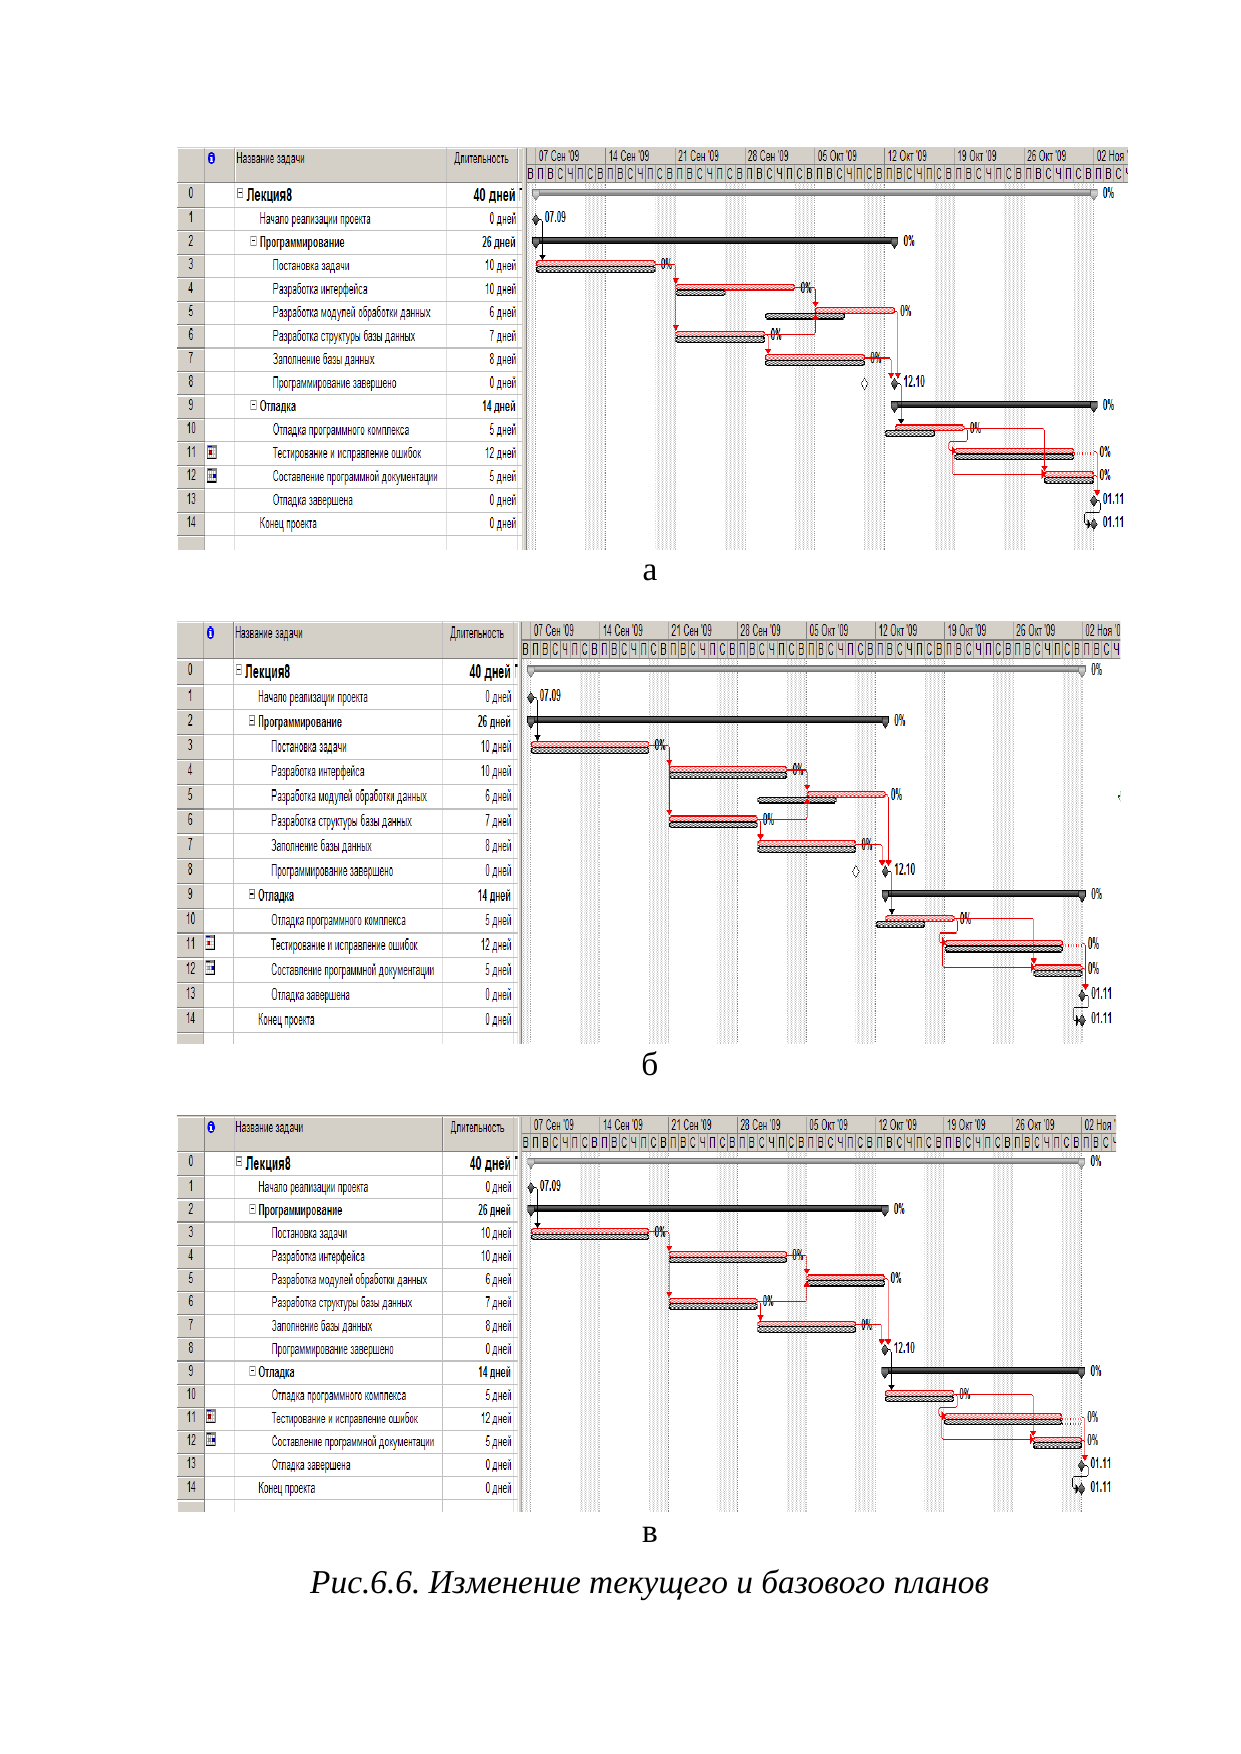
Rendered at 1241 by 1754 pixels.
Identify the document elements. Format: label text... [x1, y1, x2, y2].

text б [177, 1044, 1122, 1082]
picture [177, 1115, 1117, 1512]
text Рис.6.6. Изменение текущего и базового планов [177, 1562, 1122, 1601]
picture [177, 621, 1121, 1044]
text в [177, 1511, 1122, 1550]
text а [177, 550, 1122, 588]
picture [177, 147, 1128, 550]
